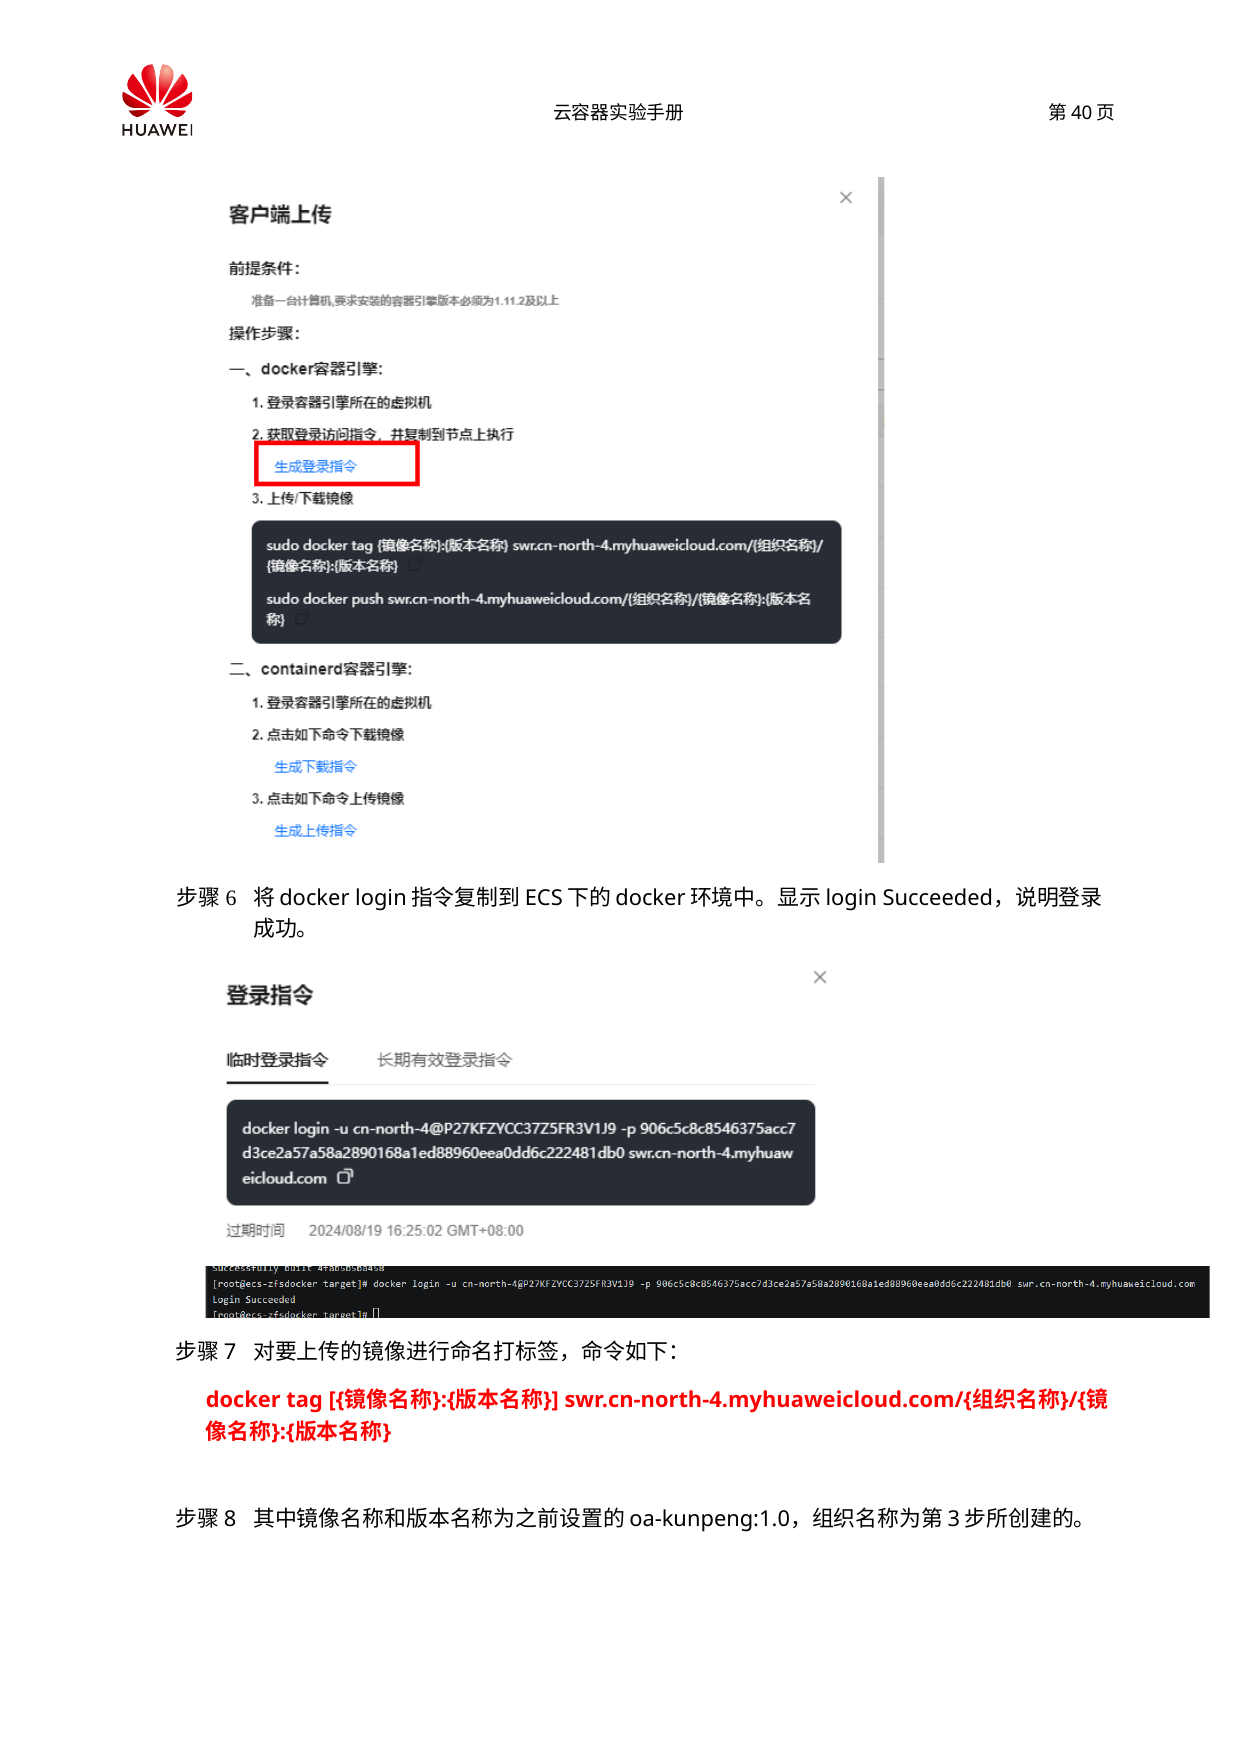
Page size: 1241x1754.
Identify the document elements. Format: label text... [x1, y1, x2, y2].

picture [122, 64, 193, 136]
picture [205, 177, 885, 863]
picture [205, 1266, 1210, 1318]
picture [205, 959, 842, 1259]
text 对要上传的镜像进行命名打标签，命令如下： [236, 1334, 1122, 1366]
text 其中镜像名称和版本名称为之前设置的oa-kunpeng:1.0，组织名称为第3步所创建的。 [236, 1501, 1122, 1532]
text 将docker login指令复制到ECS下的docker环境中。显示login Succeeded，说明登录成功。 [236, 879, 1122, 943]
text docker tag [{镜像名称}:{版本名称}] swr.cn-north-4.myhuaweicloud.com/{组织名称}/{镜像名称}:{版本名称} [206, 1382, 1122, 1446]
